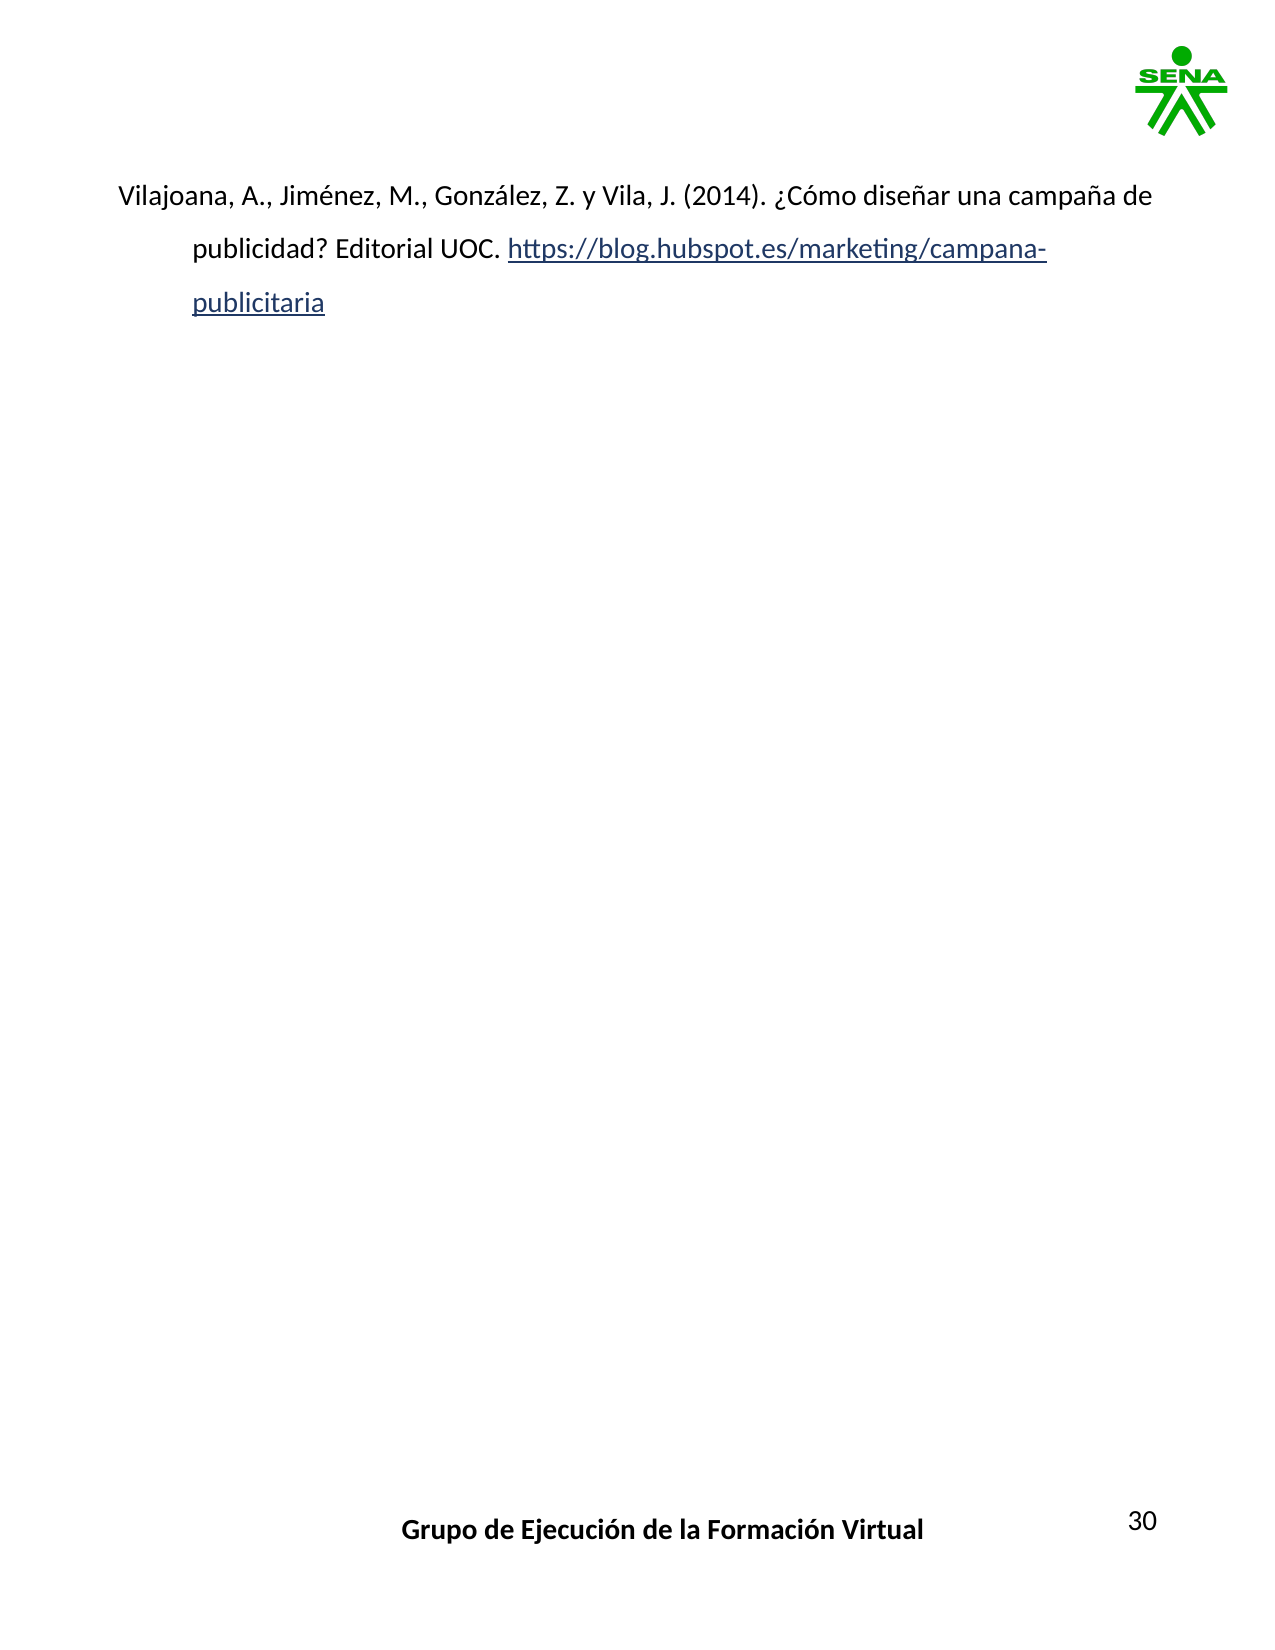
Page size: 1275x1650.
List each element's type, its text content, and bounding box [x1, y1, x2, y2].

picture [1135, 46, 1228, 136]
text Vilajoana, A., Jiménez, M., González, Z. y Vila, J. (2014). ¿Cómo diseñar una campaña de publicidad? Editorial UOC. https://blog.hubspot.es/marketing/campana-publicitaria [118, 177, 1157, 320]
